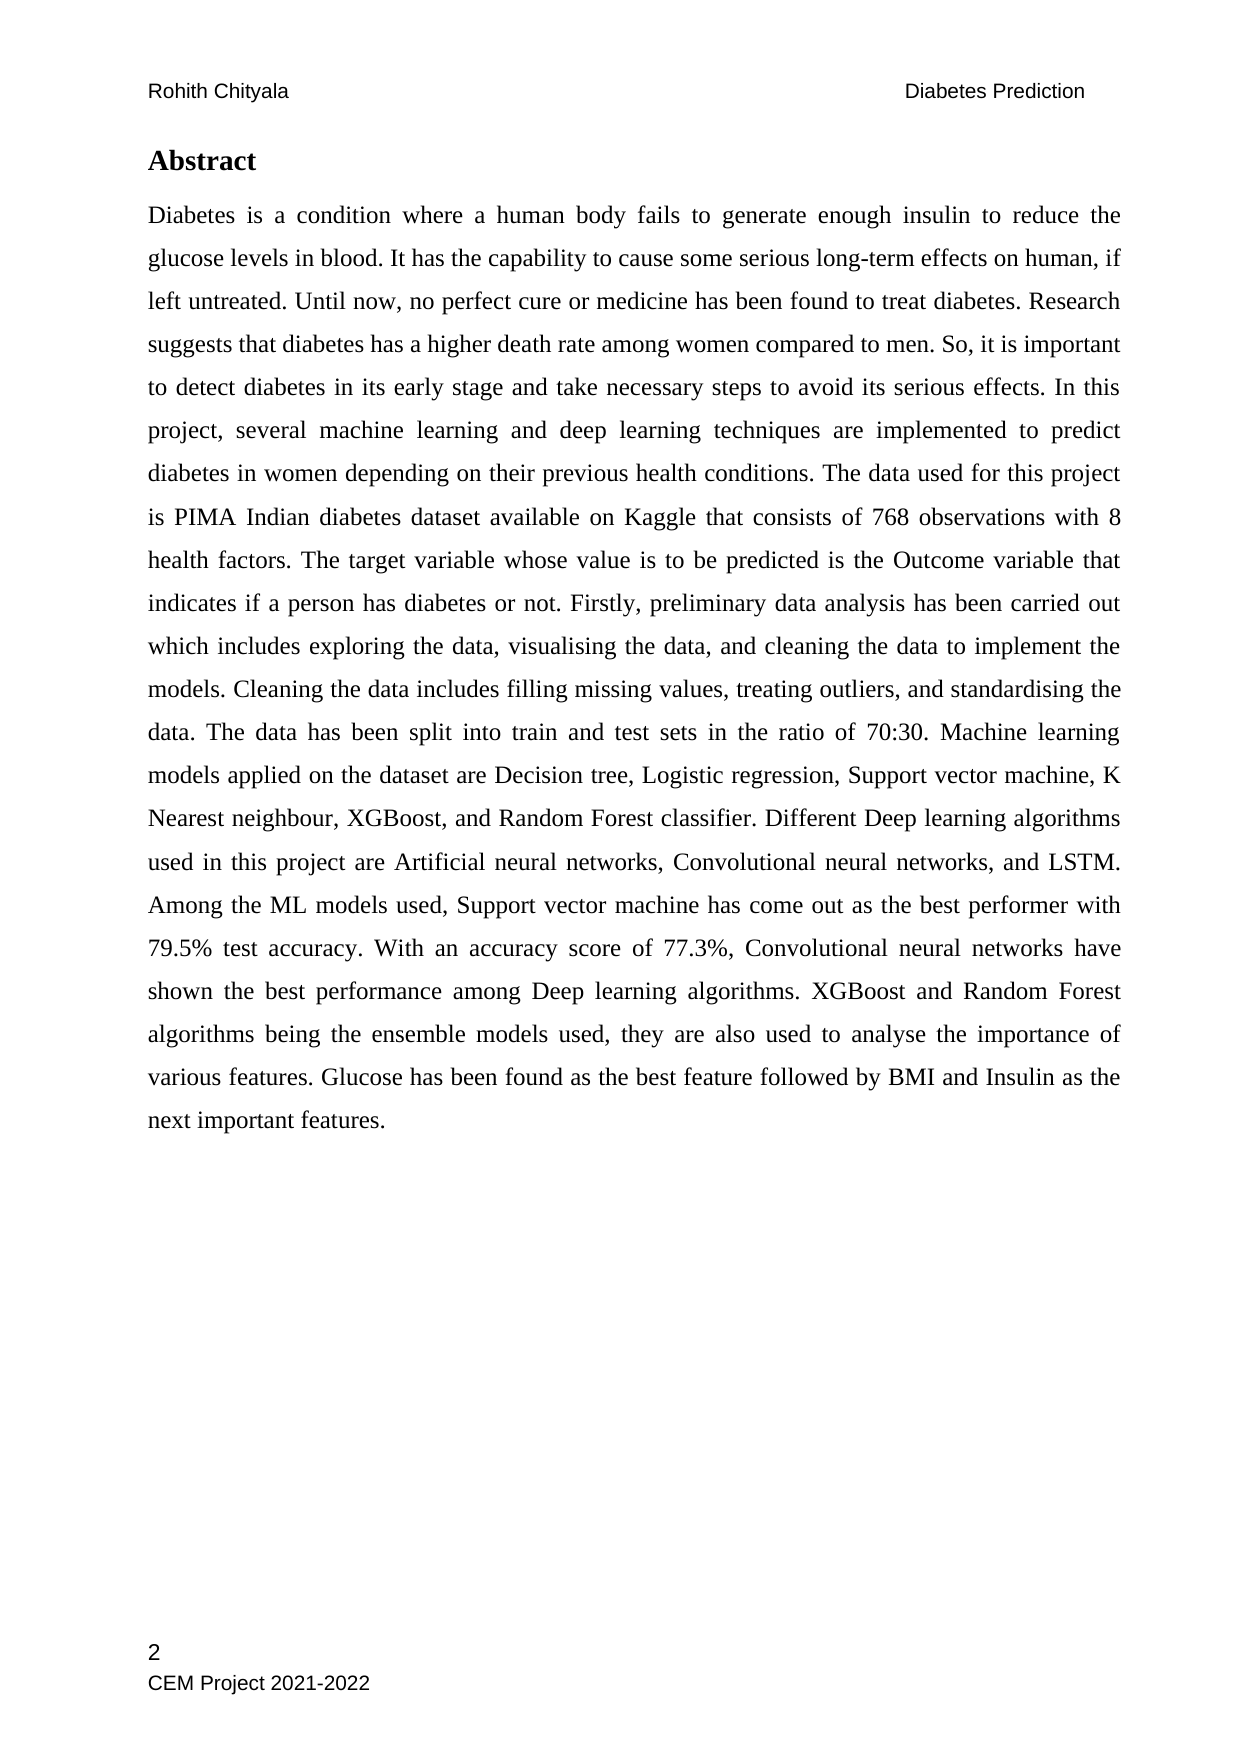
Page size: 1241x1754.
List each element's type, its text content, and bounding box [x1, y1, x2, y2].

text Diabetes is a condition where a human body fails to generate enough insulin to reduce the glucose levels in blood. It has the capability to cause some serious long-term effects on human, if left untreated. Until now, no perfect cure or medicine has been found to treat diabetes. Research suggests that diabetes has a higher death rate among women compared to men. So, it is important to detect diabetes in its early stage and take necessary steps to avoid its serious effects. In this project, several machine learning and deep learning techniques are implemented to predict diabetes in women depending on their previous health conditions. The data used for this project is PIMA Indian diabetes dataset available on Kaggle that consists of 768 observations with 8 health factors. The target variable whose value is to be predicted is the Outcome variable that indicates if a person has diabetes or not. Firstly, preliminary data analysis has been carried out which includes exploring the data, visualising the data, and cleaning the data to implement the models. Cleaning the data includes filling missing values, treating outliers, and standardising the data. The data has been split into train and test sets in the ratio of 70:30. Machine learning models applied on the dataset are Decision tree, Logistic regression, Support vector machine, K Nearest neighbour, XGBoost, and Random Forest classifier. Different Deep learning algorithms used in this project are Artificial neural networks, Convolutional neural networks, and LSTM. Among the ML models used, Support vector machine has come out as the best performer with 79.5% test accuracy. With an accuracy score of 77.3%, Convolutional neural networks have shown the best performance among Deep learning algorithms. XGBoost and Random Forest algorithms being the ensemble models used, they are also used to analyse the importance of various features. Glucose has been found as the best feature followed by BMI and Insulin as the next important features. [148, 200, 1122, 1134]
subtitle Abstract [148, 143, 1122, 177]
